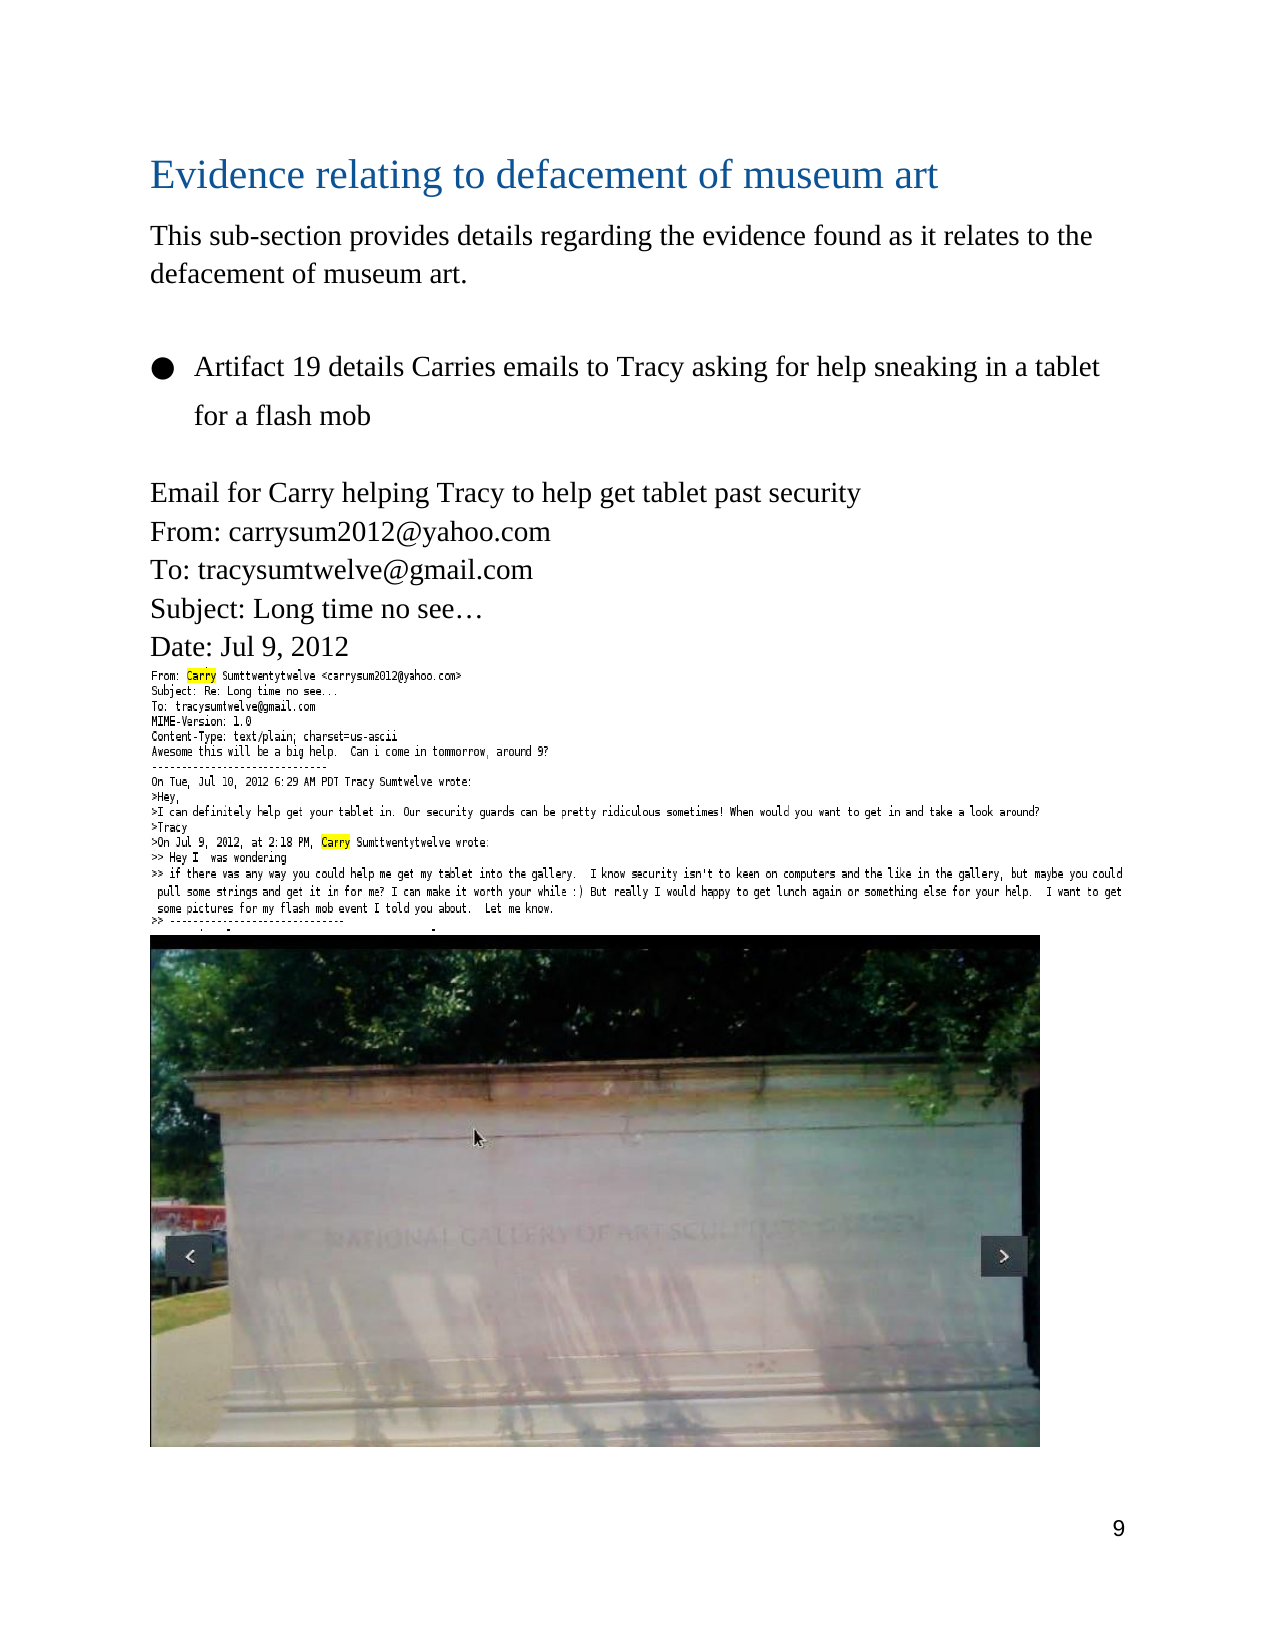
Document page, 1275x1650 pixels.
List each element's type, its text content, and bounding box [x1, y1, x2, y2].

text To: tracysumtwelve@gmail.com [150, 552, 1125, 586]
text Subject: Long time no see… [150, 591, 1125, 624]
subtitle Evidence relating to defacement of museum art [150, 150, 1125, 198]
text Date: Jul 9, 2012 [150, 629, 1125, 663]
text From: carrysum2012@yahoo.com [150, 514, 1125, 547]
text This sub-section provides details regarding the evidence found as it relates to the defacement of museum art. [150, 218, 1125, 290]
picture [150, 667, 1125, 931]
text Email for Carry helping Tracy to help get tablet past security [150, 475, 1125, 509]
picture [150, 935, 1040, 1447]
list Artifact 19 details Carries emails to Tracy asking for help sneaking in a tablet for a flash mob [150, 333, 1125, 432]
